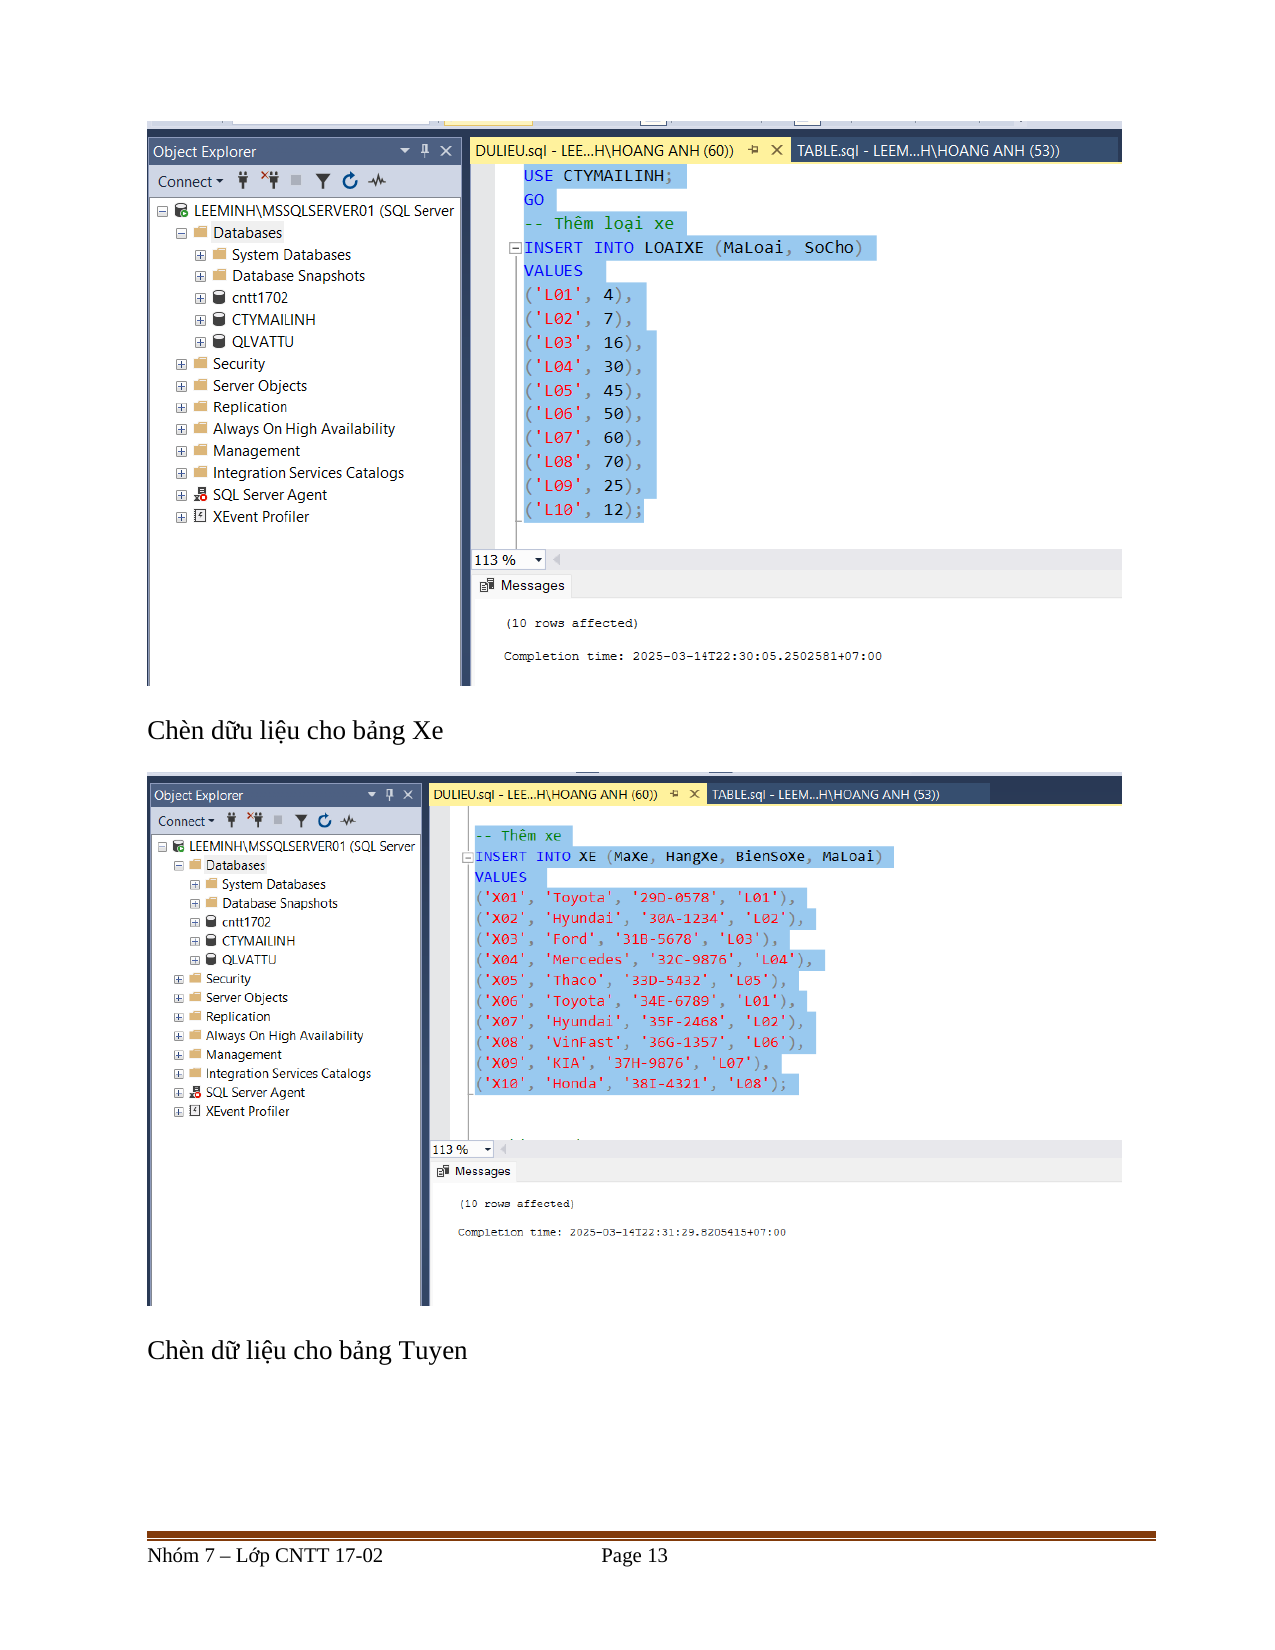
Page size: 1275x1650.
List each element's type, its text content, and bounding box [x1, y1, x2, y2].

picture [147, 121, 1122, 686]
text Chèn dữ liệu cho bảng Tuyen [147, 1334, 1156, 1365]
text Chèn dữu liệu cho bảng Xe [147, 714, 1156, 745]
picture [147, 772, 1122, 1306]
